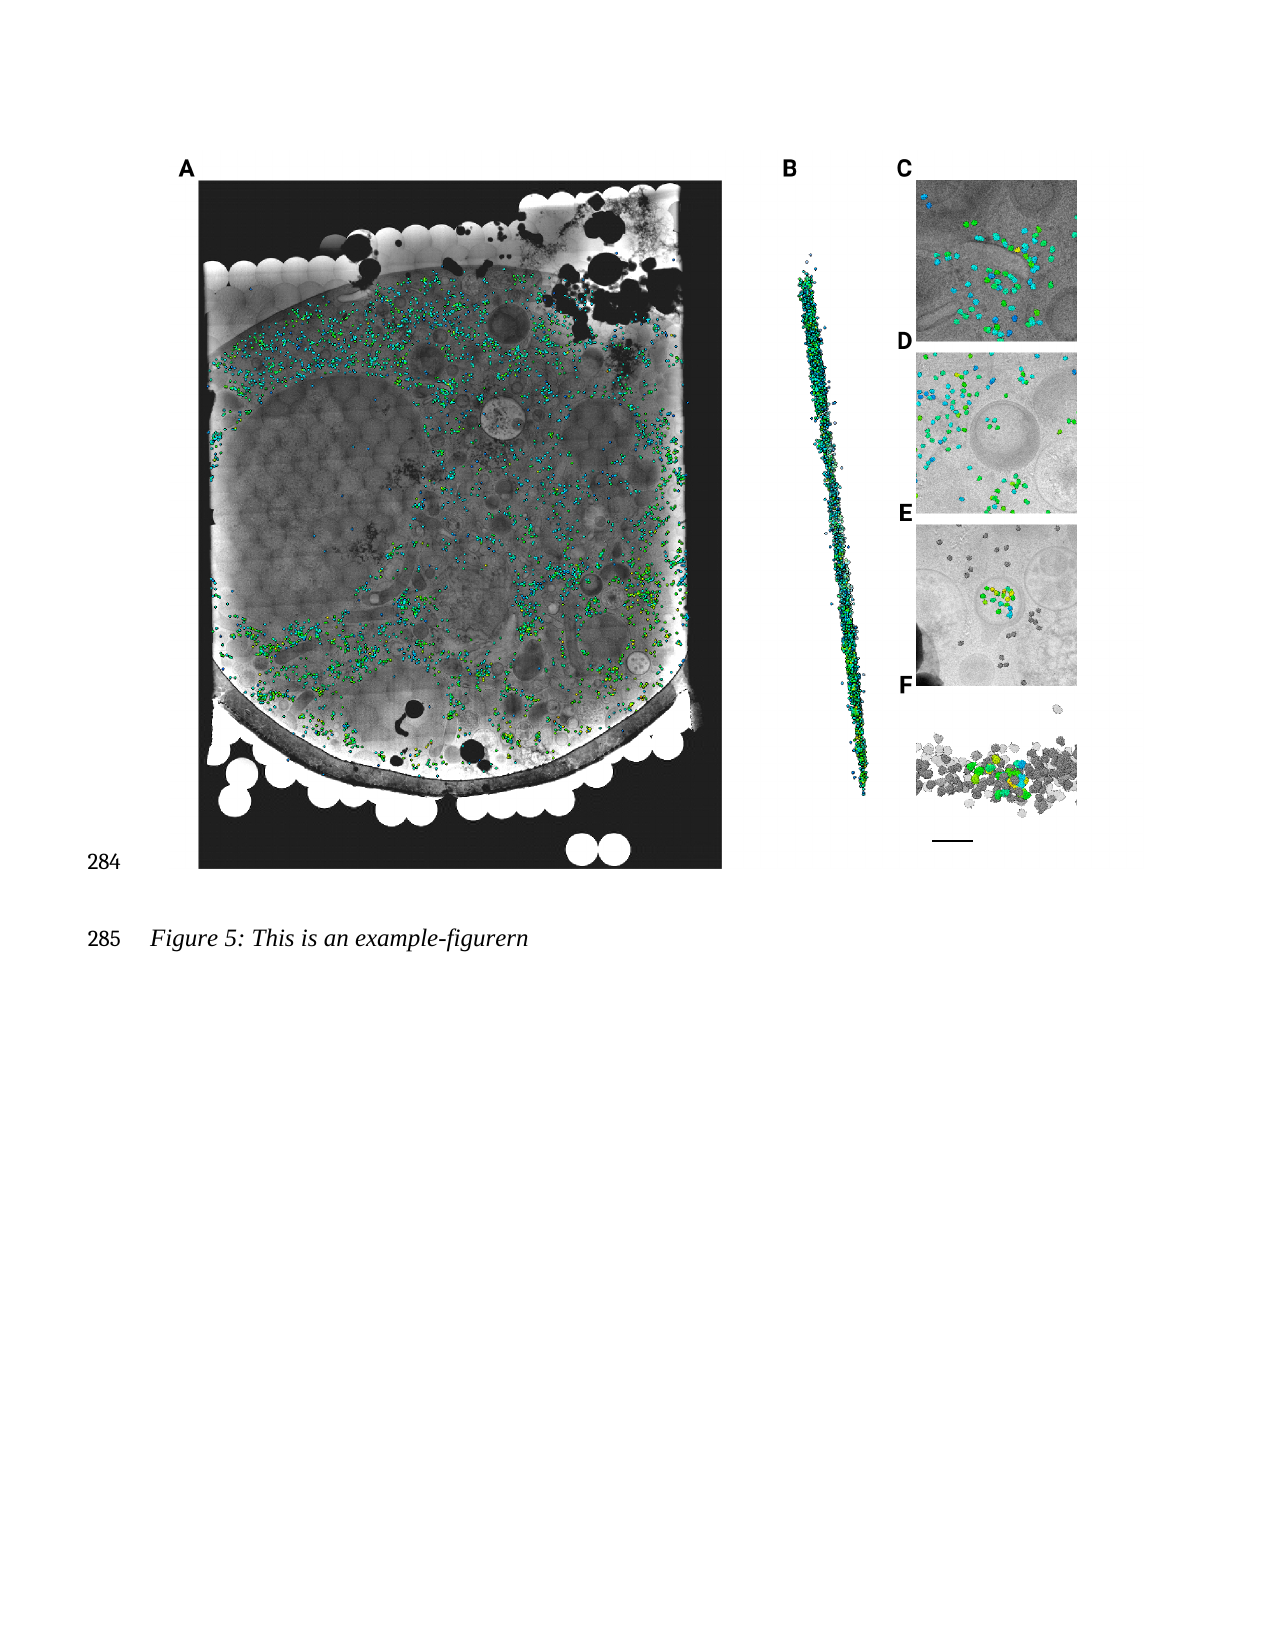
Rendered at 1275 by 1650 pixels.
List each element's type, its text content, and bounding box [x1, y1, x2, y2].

text Figure 5: This is an example-figurern [150, 923, 1125, 952]
picture [168, 150, 1144, 869]
